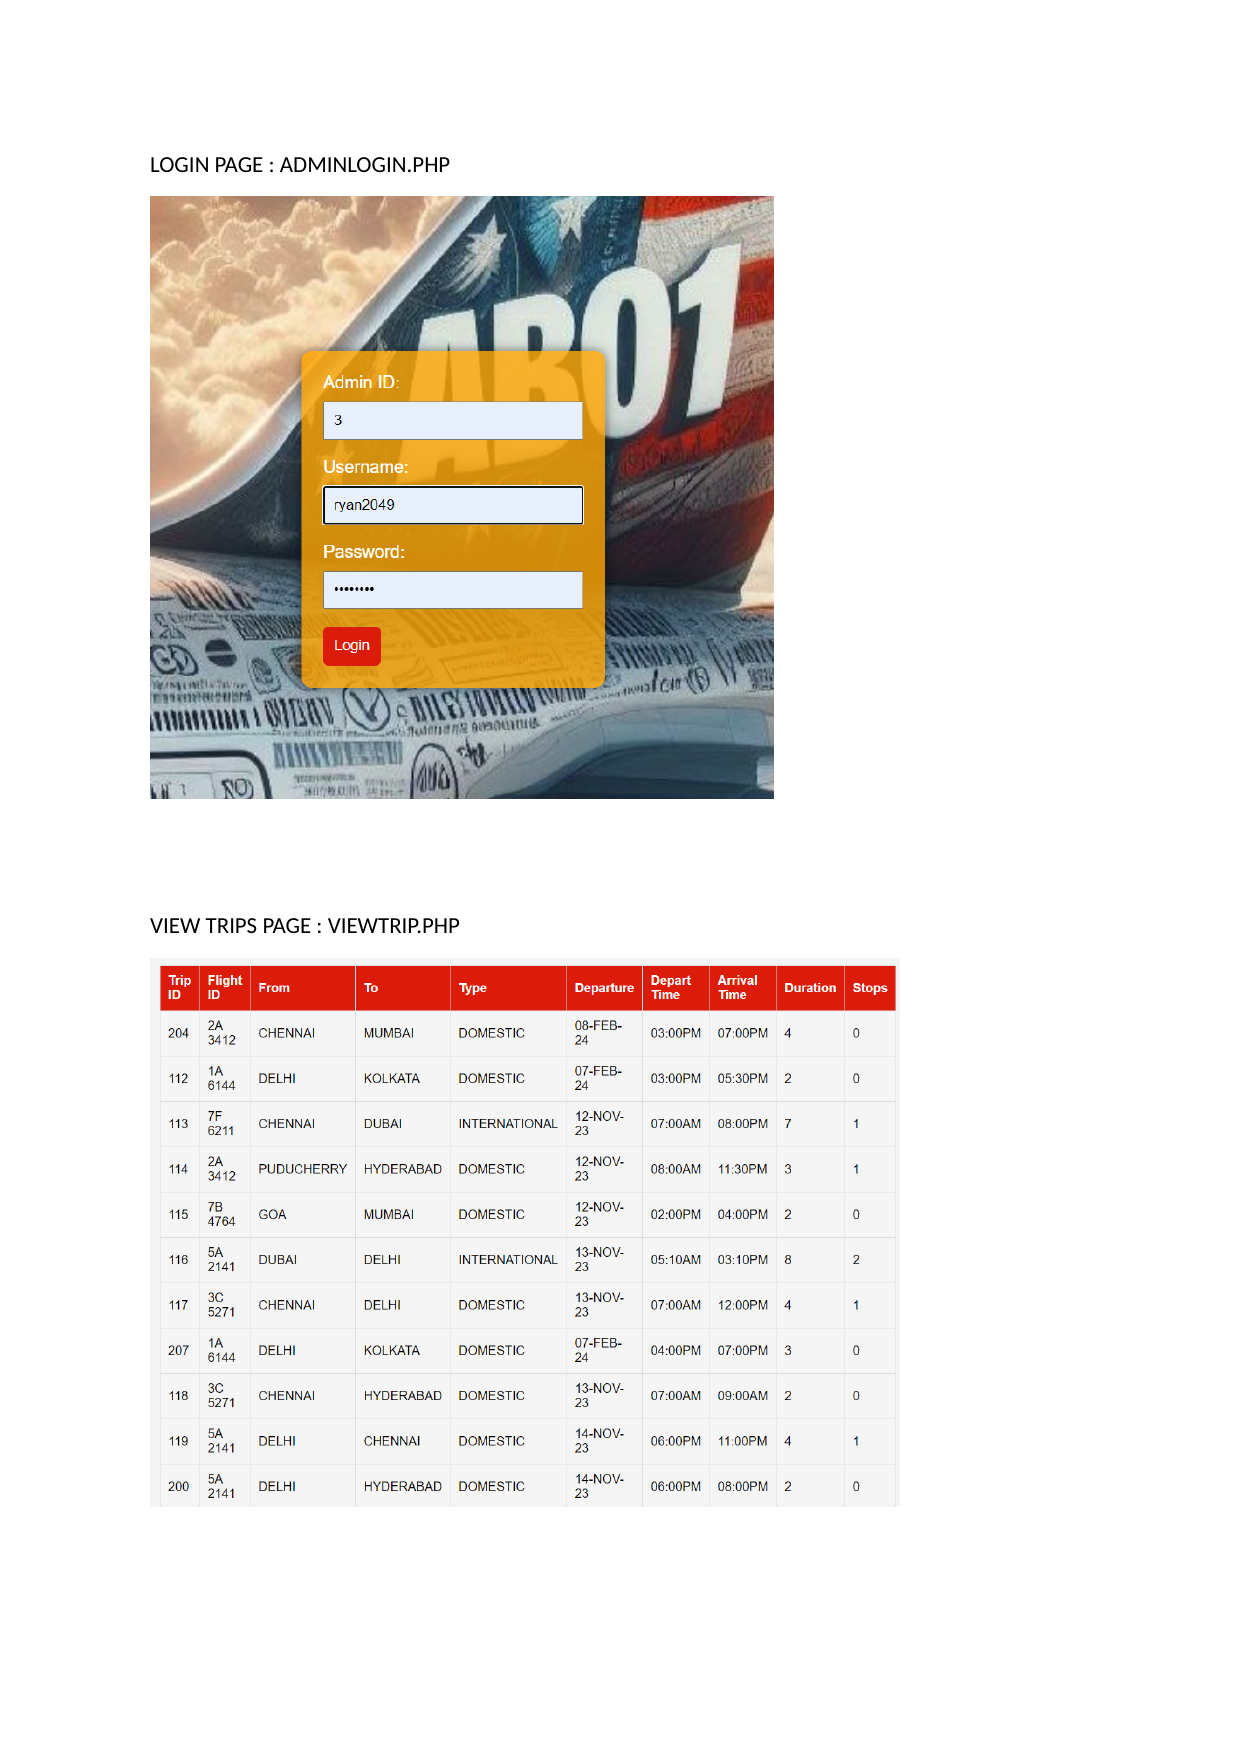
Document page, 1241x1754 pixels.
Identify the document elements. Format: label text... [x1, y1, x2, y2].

picture [150, 196, 774, 799]
text LOGIN PAGE : ADMINLOGIN.PHP [150, 150, 1090, 178]
picture [150, 958, 901, 1507]
text VIEW TRIPS PAGE : VIEWTRIP.PHP [150, 911, 1090, 939]
